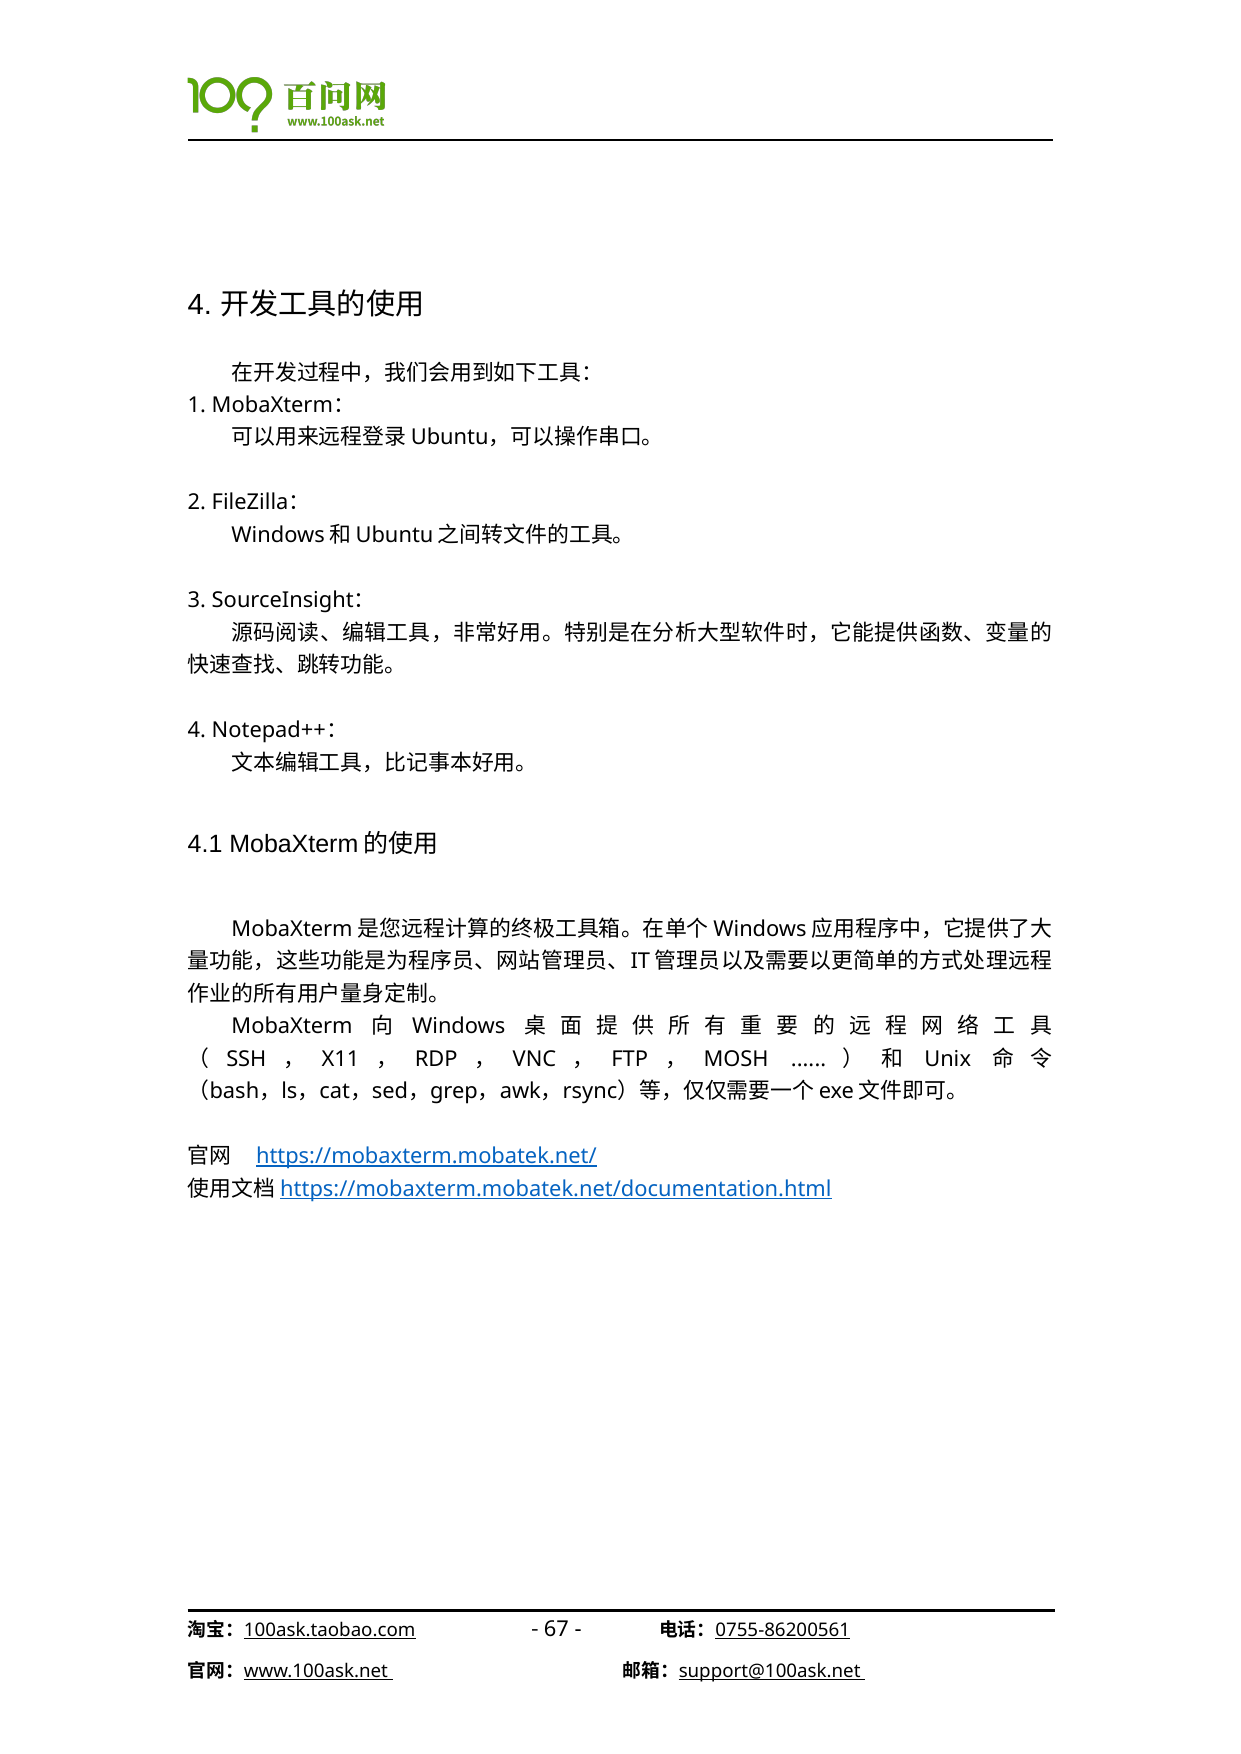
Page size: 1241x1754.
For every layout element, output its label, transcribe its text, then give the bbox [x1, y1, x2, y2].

text 使用文档 https://mobaxterm.mobatek.net/documentation.html [187, 1170, 1053, 1203]
text MobaXterm是您远程计算的终极工具箱。在单个Windows应用程序中，它提供了大量功能，这些功能是为程序员、网站管理员、IT管理员以及需要以更简单的方式处理远程作业的所有用户量身定制。 [187, 910, 1053, 1008]
subtitle 4. 开发工具的使用 [187, 269, 1053, 334]
text 1. MobaXterm： [187, 387, 1053, 419]
picture [187, 77, 386, 138]
text 4. Notepad++： [187, 712, 1053, 744]
text 在开发过程中，我们会用到如下工具： [187, 354, 1053, 387]
text MobaXterm向Windows桌面提供所有重要的远程网络工具（SSH，X11，RDP，VNC，FTP，MOSH ......）和Unix命令（bash，ls，cat，sed，grep，awk，rsync）等，仅仅需要一个exe文件即可。 [187, 1008, 1053, 1105]
text Windows和Ubuntu之间转文件的工具。 [187, 517, 1053, 549]
text 3. SourceInsight： [187, 582, 1053, 614]
text 2. FileZilla： [187, 484, 1053, 517]
subtitle 4.1 MobaXterm的使用 [187, 809, 1053, 874]
text 文本编辑工具，比记事本好用。 [187, 744, 1053, 777]
text 官网 https://mobaxterm.mobatek.net/ [187, 1138, 1053, 1170]
text 可以用来远程登录Ubuntu，可以操作串口。 [187, 419, 1053, 452]
text 源码阅读、编辑工具，非常好用。特别是在分析大型软件时，它能提供函数、变量的快速查找、跳转功能。 [187, 614, 1053, 679]
